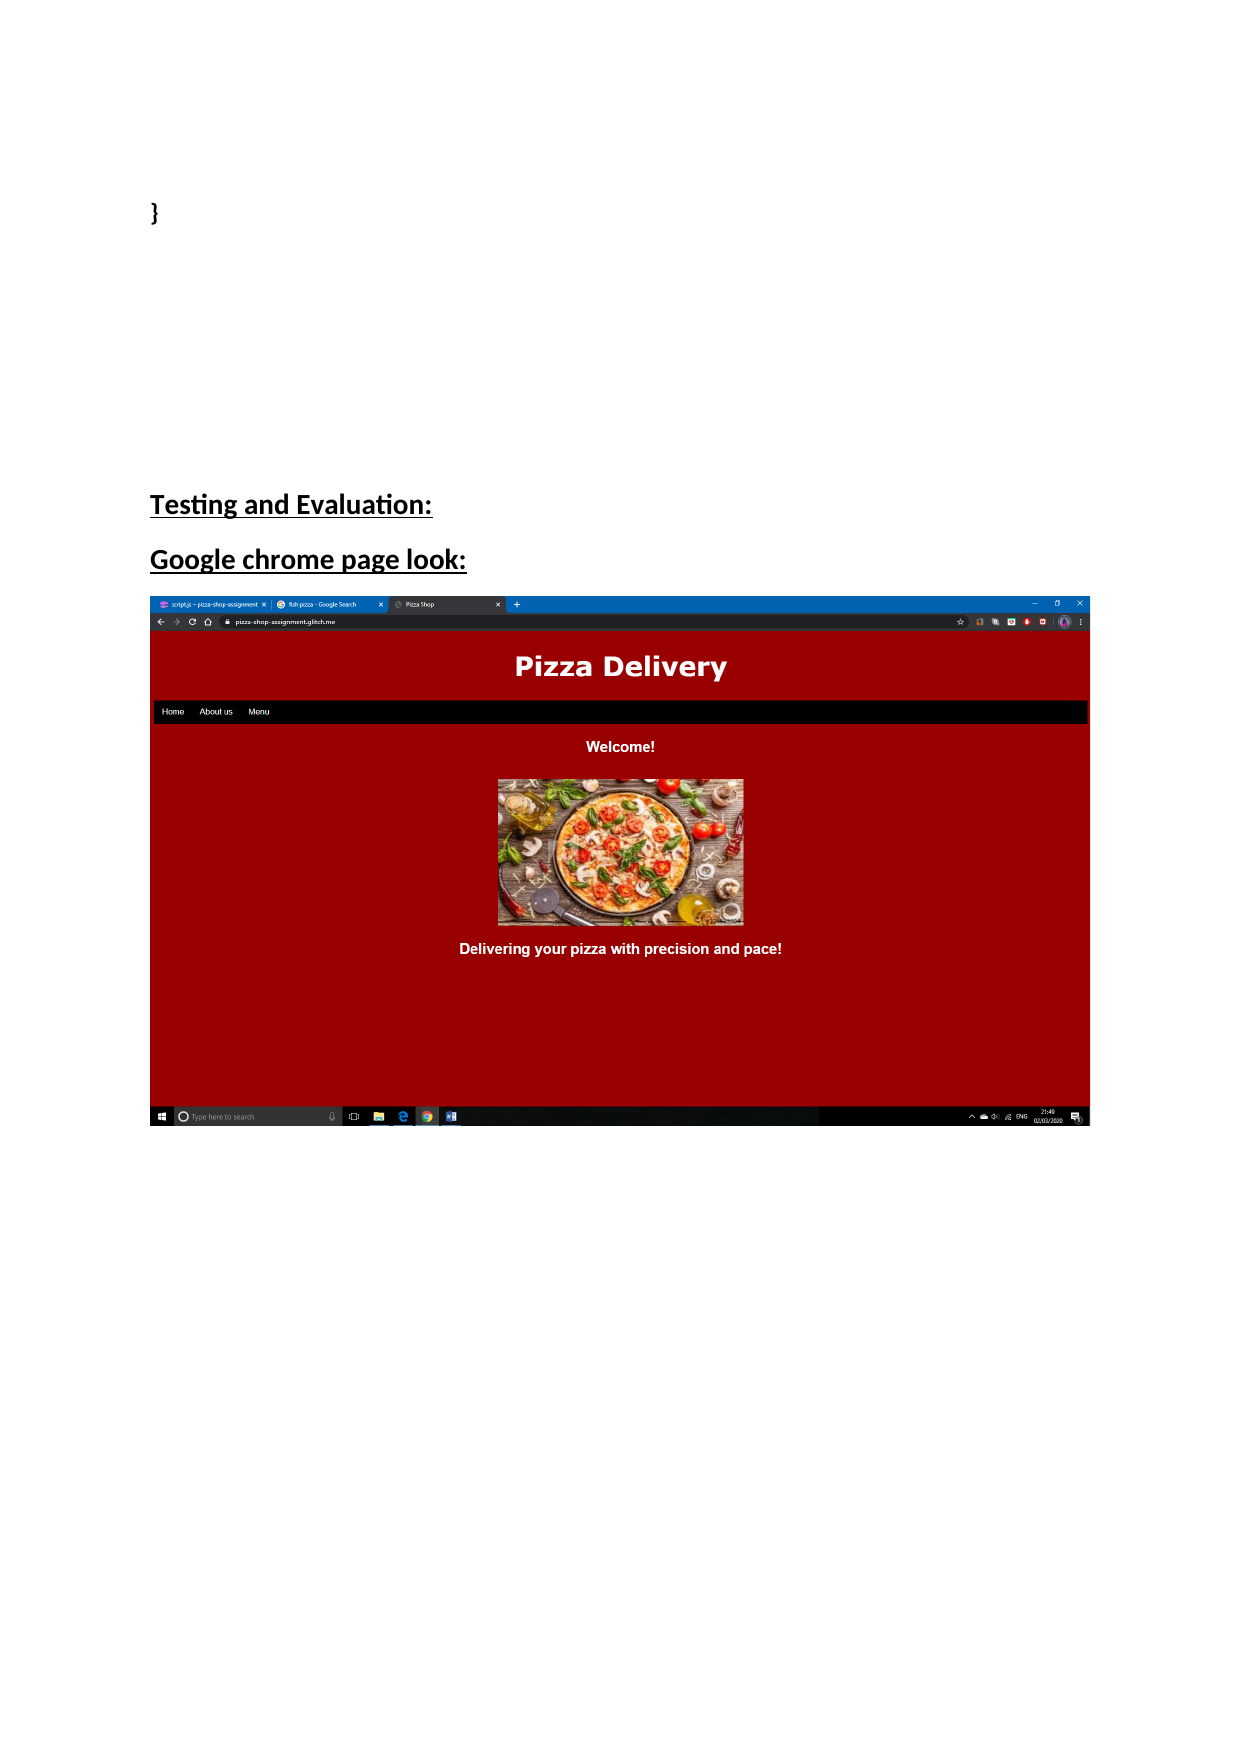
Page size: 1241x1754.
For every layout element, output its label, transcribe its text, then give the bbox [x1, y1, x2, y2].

picture [150, 596, 1091, 1126]
text } [150, 197, 1090, 227]
text Google chrome page look: [150, 541, 1090, 577]
text Testing and Evaluation: [150, 486, 1090, 522]
